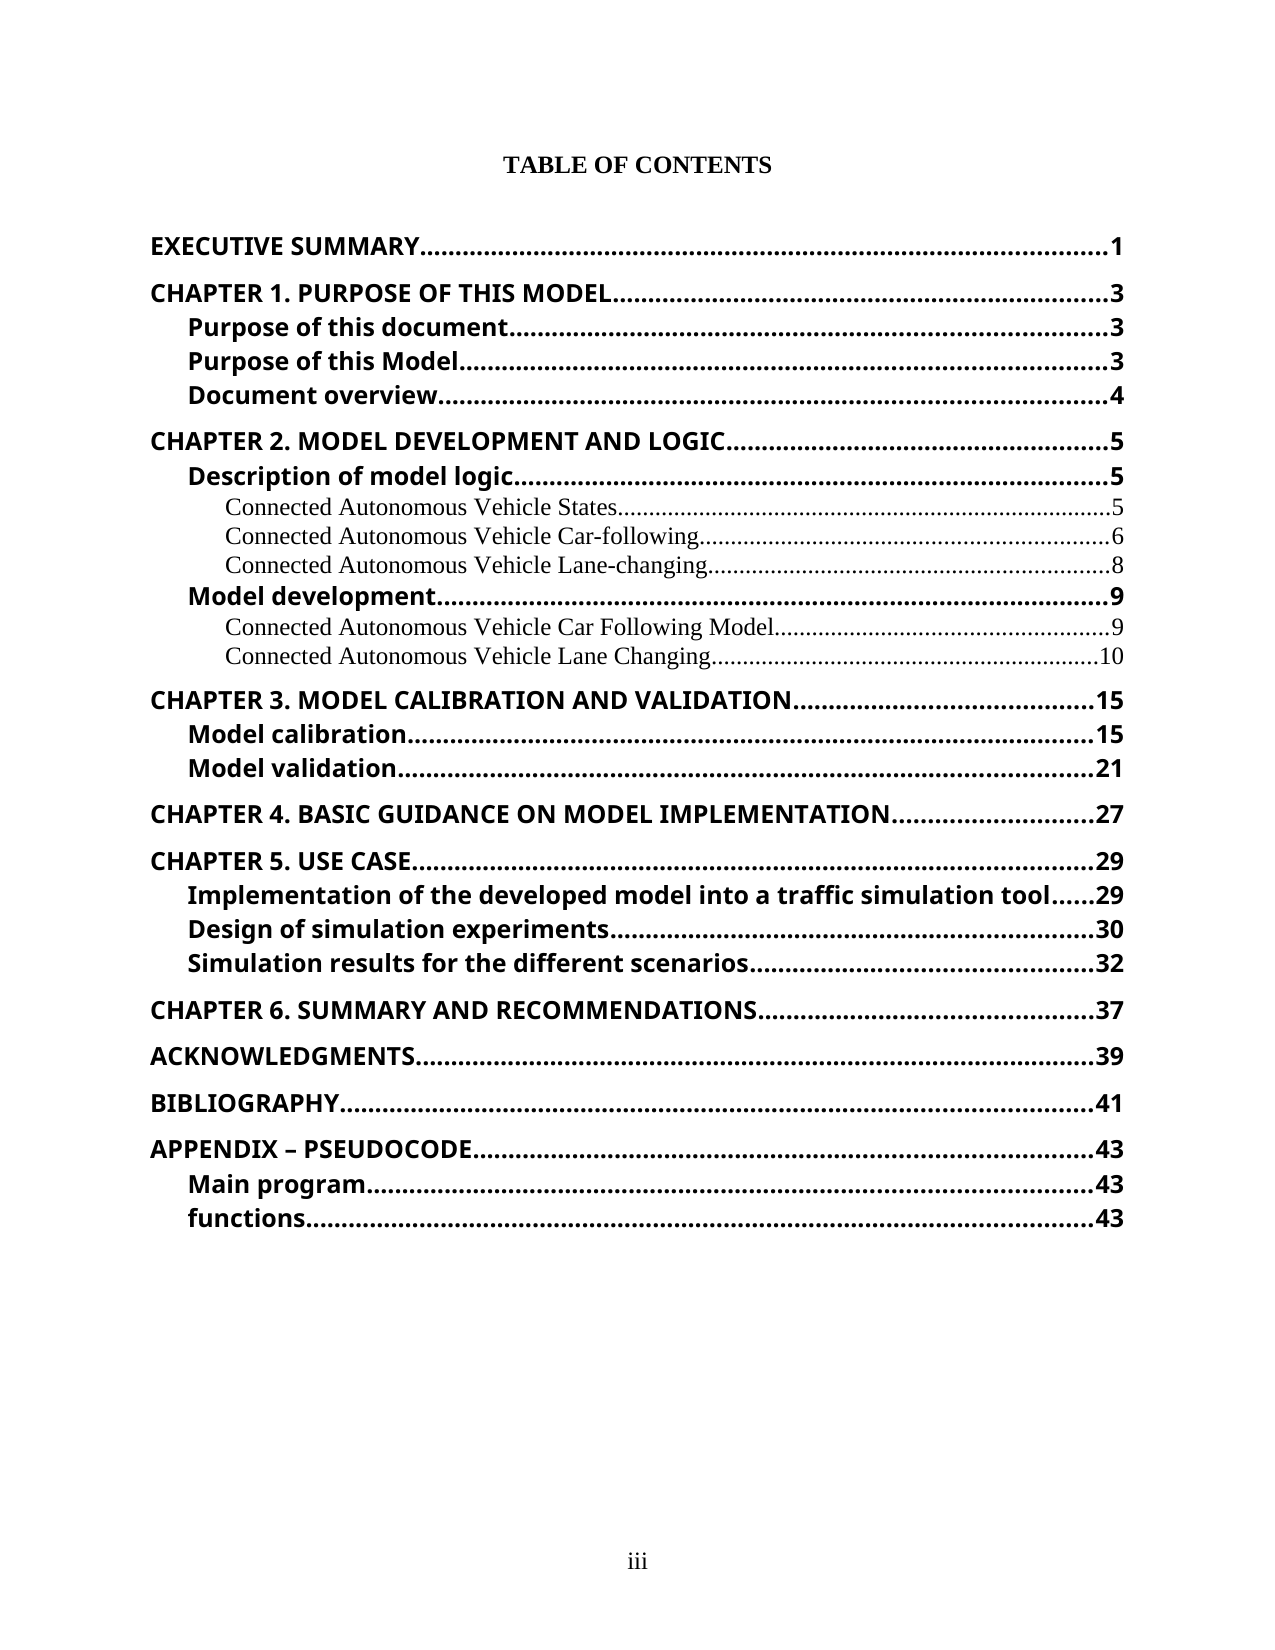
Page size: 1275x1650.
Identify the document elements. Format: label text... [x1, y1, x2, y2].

subtitle Table of Contents [150, 150, 1125, 179]
